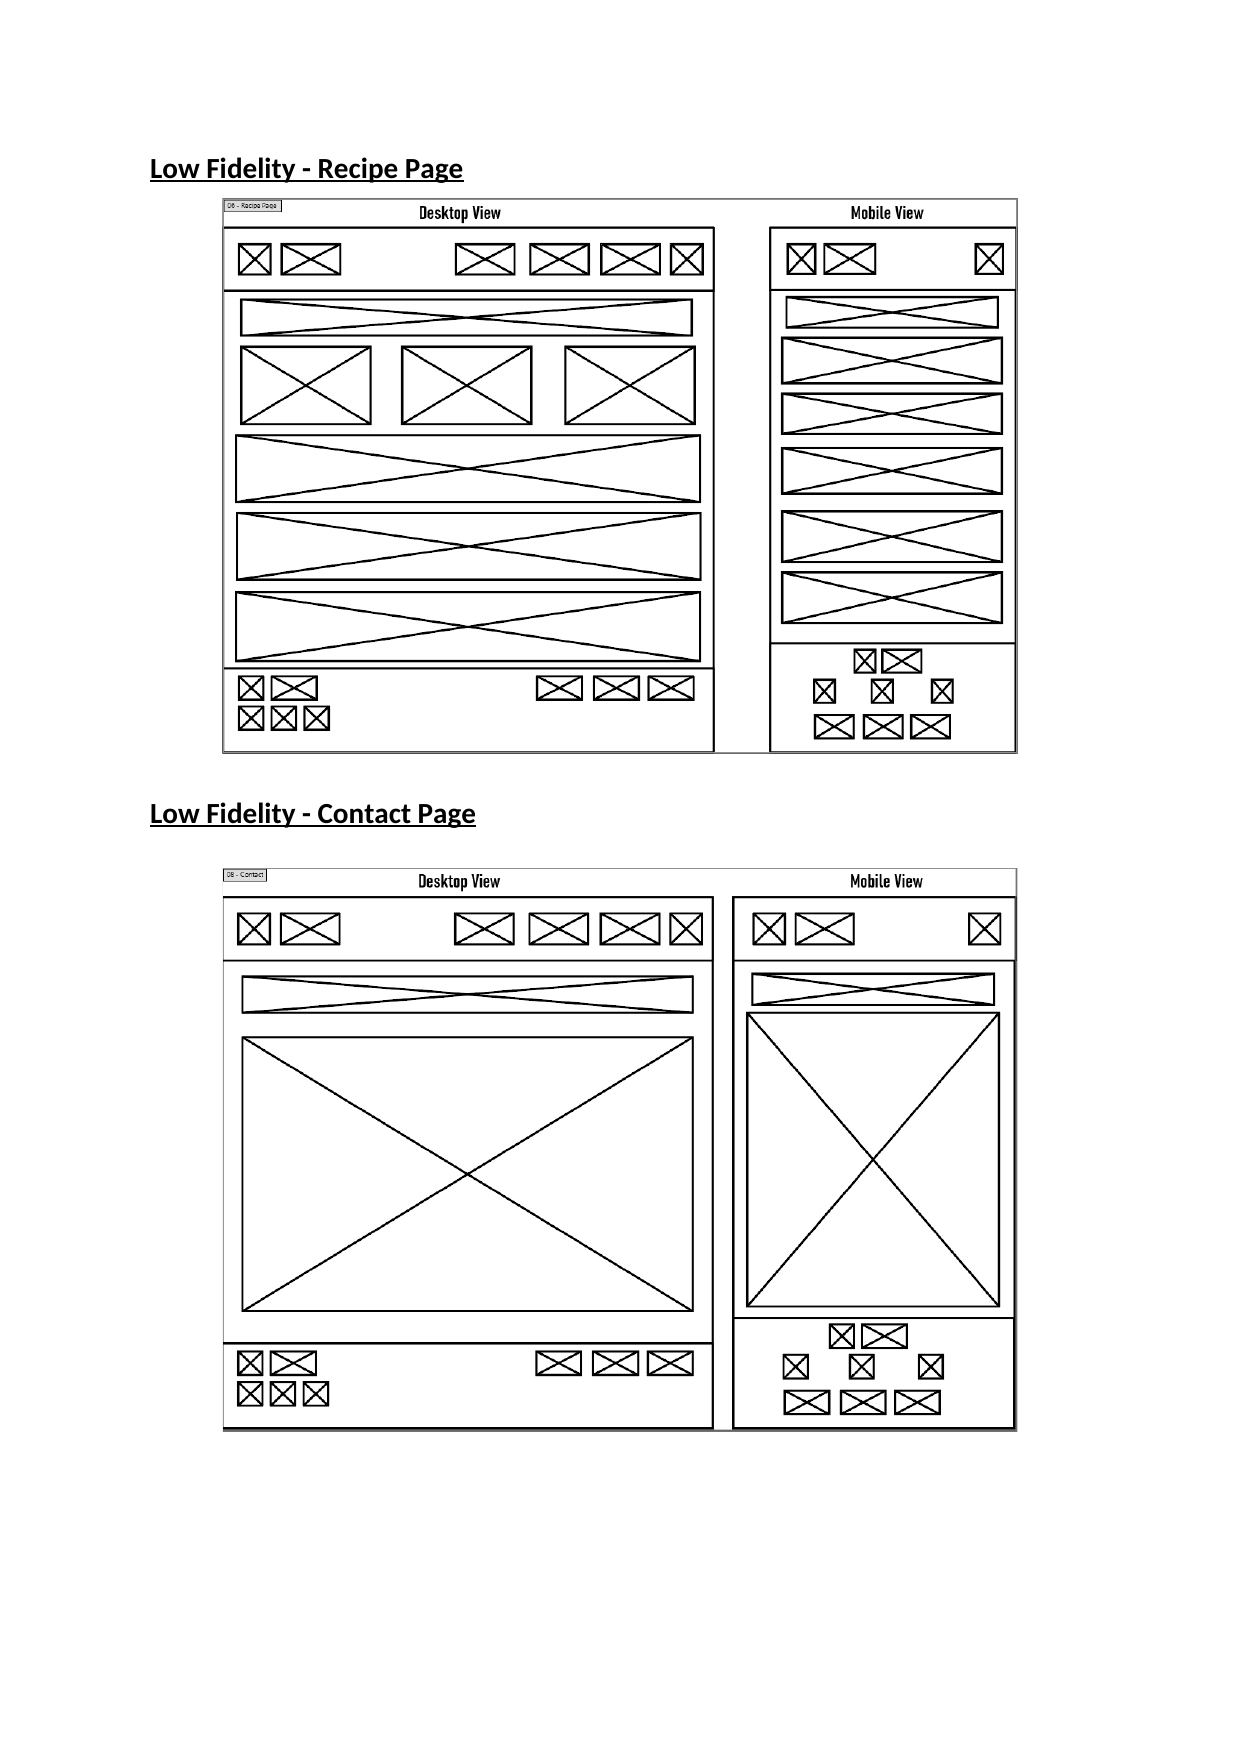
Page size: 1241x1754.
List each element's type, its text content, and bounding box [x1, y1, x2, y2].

picture [222, 198, 1018, 754]
subtitle Low Fidelity - Contact Page [150, 795, 1090, 831]
subtitle Low Fidelity - Recipe Page [150, 150, 1090, 186]
picture [222, 868, 1018, 1432]
